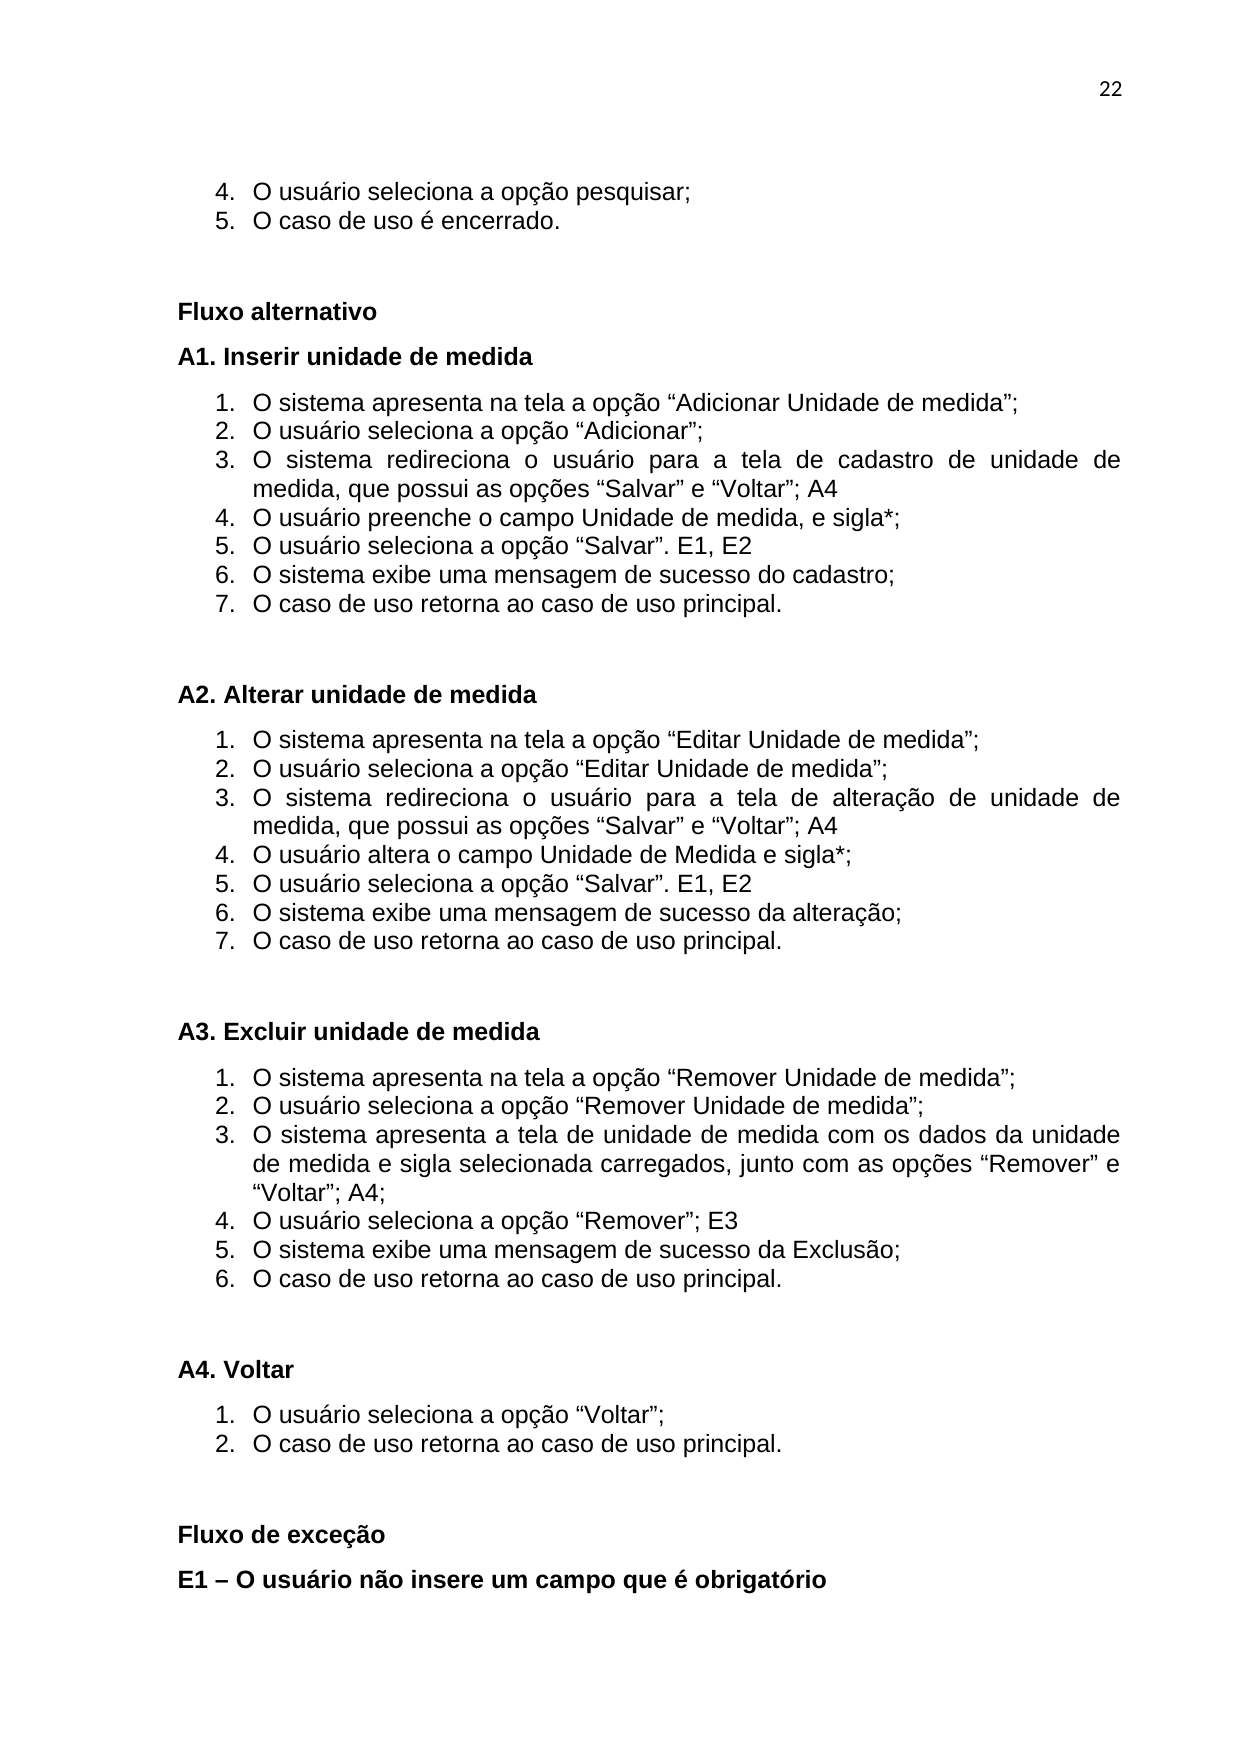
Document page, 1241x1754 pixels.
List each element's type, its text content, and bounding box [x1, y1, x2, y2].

list O usuário preenche o campo Unidade de medida, e sigla*; [215, 503, 1122, 531]
list O usuário seleciona a opção “Editar Unidade de medida”; [215, 754, 1122, 783]
list O caso de uso é encerrado. [215, 206, 1122, 235]
list O usuário altera o campo Unidade de Medida e sigla*; [215, 840, 1122, 869]
text A2. Alterar unidade de medida [177, 680, 1122, 708]
list O usuário seleciona a opção “Salvar”. E1, E2 [215, 531, 1122, 560]
list O sistema apresenta na tela a opção “Adicionar Unidade de medida”; [215, 388, 1122, 416]
list O caso de uso retorna ao caso de uso principal. [215, 926, 1122, 955]
list O usuário seleciona a opção pesquisar; [215, 177, 1122, 206]
list O sistema apresenta na tela a opção “Editar Unidade de medida”; [215, 725, 1122, 754]
list O caso de uso retorna ao caso de uso principal. [215, 589, 1122, 618]
text Fluxo alternativo [177, 297, 1122, 326]
text Fluxo de exceção [177, 1520, 1122, 1548]
text A1. Inserir unidade de medida [177, 342, 1122, 371]
list O caso de uso retorna ao caso de uso principal. [215, 1429, 1122, 1458]
list O caso de uso retorna ao caso de uso principal. [215, 1264, 1122, 1293]
list O sistema apresenta na tela a opção “Remover Unidade de medida”; [215, 1063, 1122, 1091]
list O sistema redireciona o usuário para a tela de cadastro de unidade de medida, que possui as opções “Salvar” e “Voltar”; A4 [215, 445, 1122, 503]
list O usuário seleciona a opção “Remover”; E3 [215, 1206, 1122, 1235]
text A4. Voltar [177, 1355, 1122, 1383]
text E1 – O usuário não insere um campo que é obrigatório [177, 1565, 1122, 1594]
text A3. Excluir unidade de medida [177, 1017, 1122, 1046]
list O usuário seleciona a opção “Salvar”. E1, E2 [215, 869, 1122, 898]
list O usuário seleciona a opção “Adicionar”; [215, 416, 1122, 445]
list O usuário seleciona a opção “Voltar”; [215, 1400, 1122, 1429]
list O sistema apresenta a tela de unidade de medida com os dados da unidade de medida e sigla selecionada carregados, junto com as opções “Remover” e “Voltar”; A4; [215, 1120, 1122, 1206]
list O sistema exibe uma mensagem de sucesso da Exclusão; [215, 1235, 1122, 1264]
list O sistema exibe uma mensagem de sucesso da alteração; [215, 898, 1122, 926]
list O sistema redireciona o usuário para a tela de alteração de unidade de medida, que possui as opções “Salvar” e “Voltar”; A4 [215, 783, 1122, 840]
list O usuário seleciona a opção “Remover Unidade de medida”; [215, 1091, 1122, 1120]
list O sistema exibe uma mensagem de sucesso do cadastro; [215, 560, 1122, 589]
